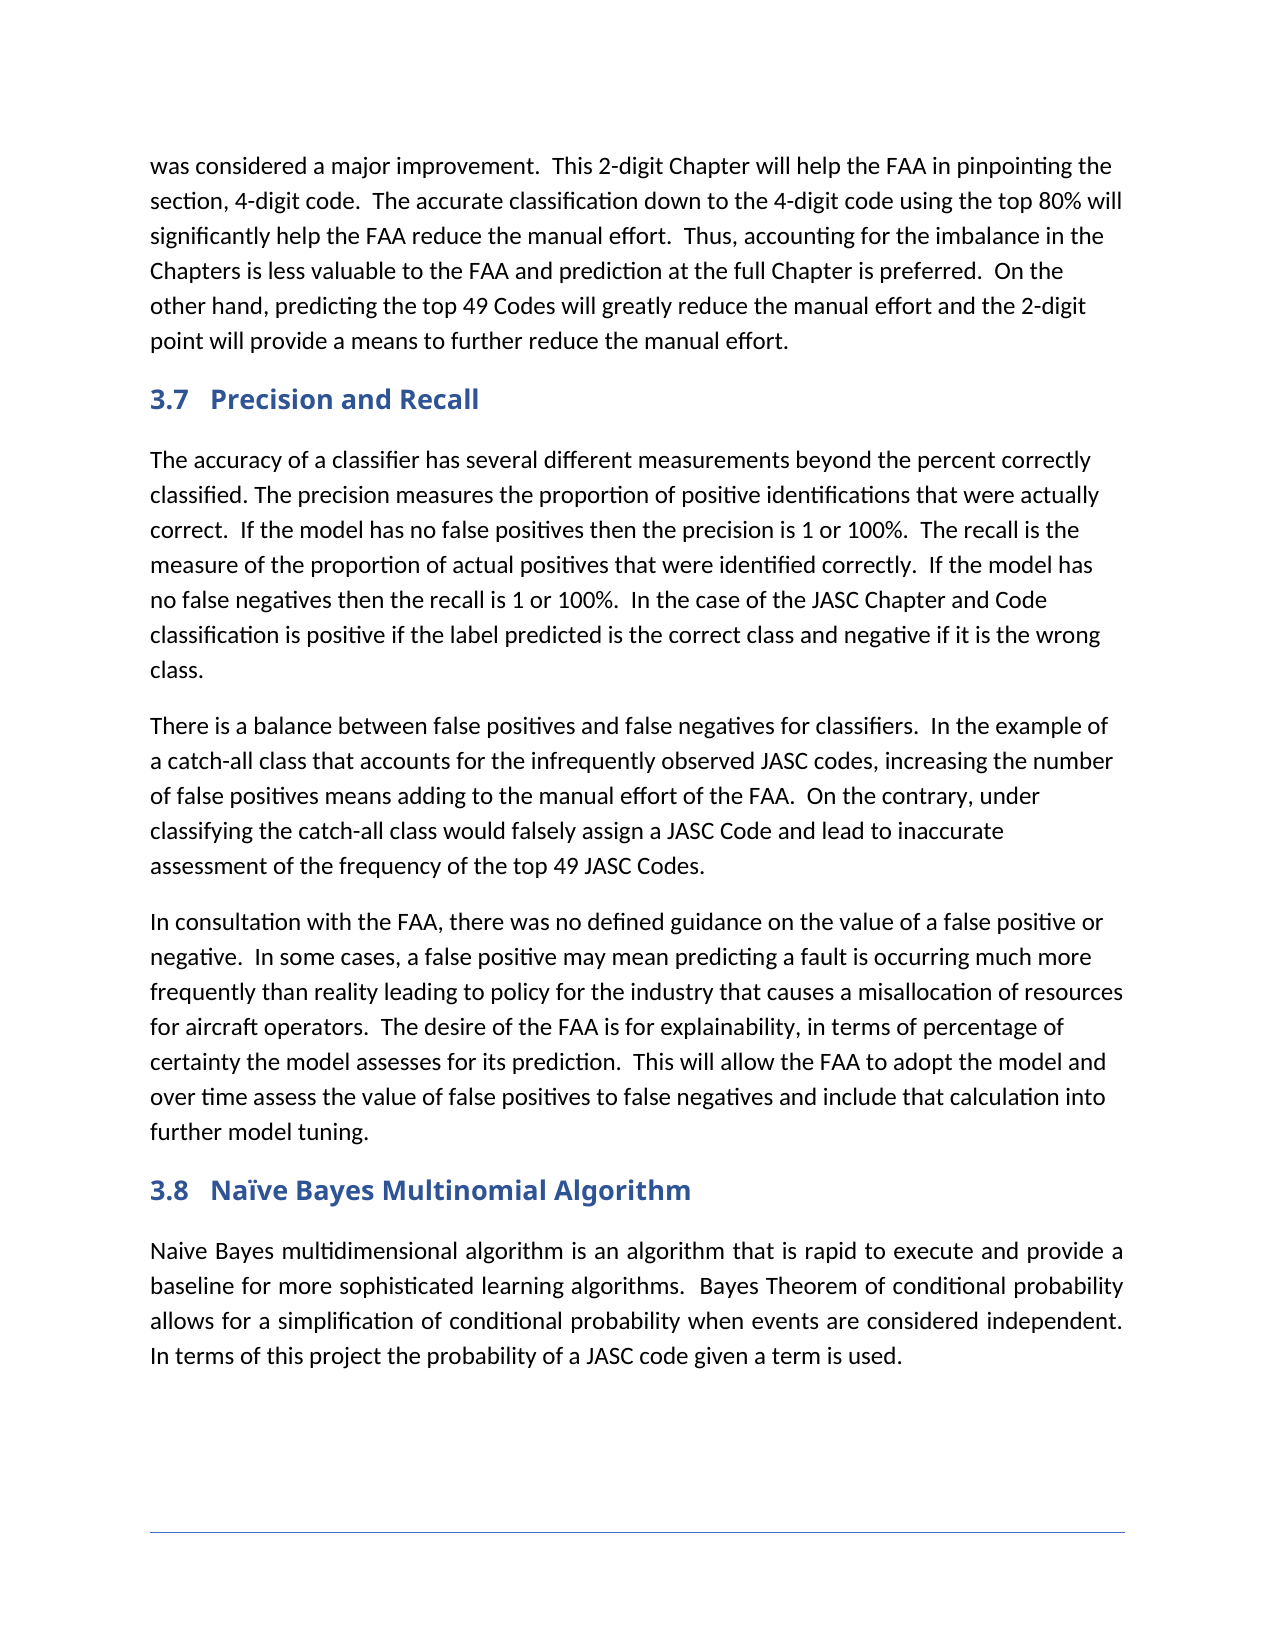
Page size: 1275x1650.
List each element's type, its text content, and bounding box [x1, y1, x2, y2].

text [150, 150, 1125, 356]
text In consultation with the FAA, there was no defined guidance on the value of a false positive or negative. In some cases, a false positive may mean predicting a fault is occurring much more frequently than reality leading to policy for the industry that causes a misallocation of resources for aircraft operators. The desire of the FAA is for explainability, in terms of percentage of certainty the model assesses for its prediction. This will allow the FAA to adopt the model and over time assess the value of false positives to false negatives and include that calculation into further model tuning. [150, 906, 1125, 1146]
text Naive Bayes multidimensional algorithm is an algorithm that is rapid to execute and provide a baseline for more sophisticated learning algorithms. Bayes Theorem of conditional probability allows for a simplification of conditional probability when events are considered independent. In terms of this project the probability of a JASC code given a term is used. [150, 1235, 1125, 1370]
subtitle Naïve Bayes Multinomial Algorithm [150, 1172, 1125, 1208]
text The accuracy of a classifier has several different measurements beyond the percent correctly classified. The precision measures the proportion of positive identifications that were actually correct. If the model has no false positives then the precision is 1 or 100%. The recall is the measure of the proportion of actual positives that were identified correctly. If the model has no false negatives then the recall is 1 or 100%. In the case of the JASC Chapter and Code classification is positive if the label predicted is the correct class and negative if it is the wrong class. [150, 444, 1125, 684]
text There is a balance between false positives and false negatives for classifiers. In the example of a catch-all class that accounts for the infrequently observed JASC codes, increasing the number of false positives means adding to the manual effort of the FAA. On the contrary, under classifying the catch-all class would falsely assign a JASC Code and lead to inaccurate assessment of the frequency of the top 49 JASC Codes. [150, 710, 1125, 880]
subtitle Precision and Recall [150, 381, 1125, 418]
